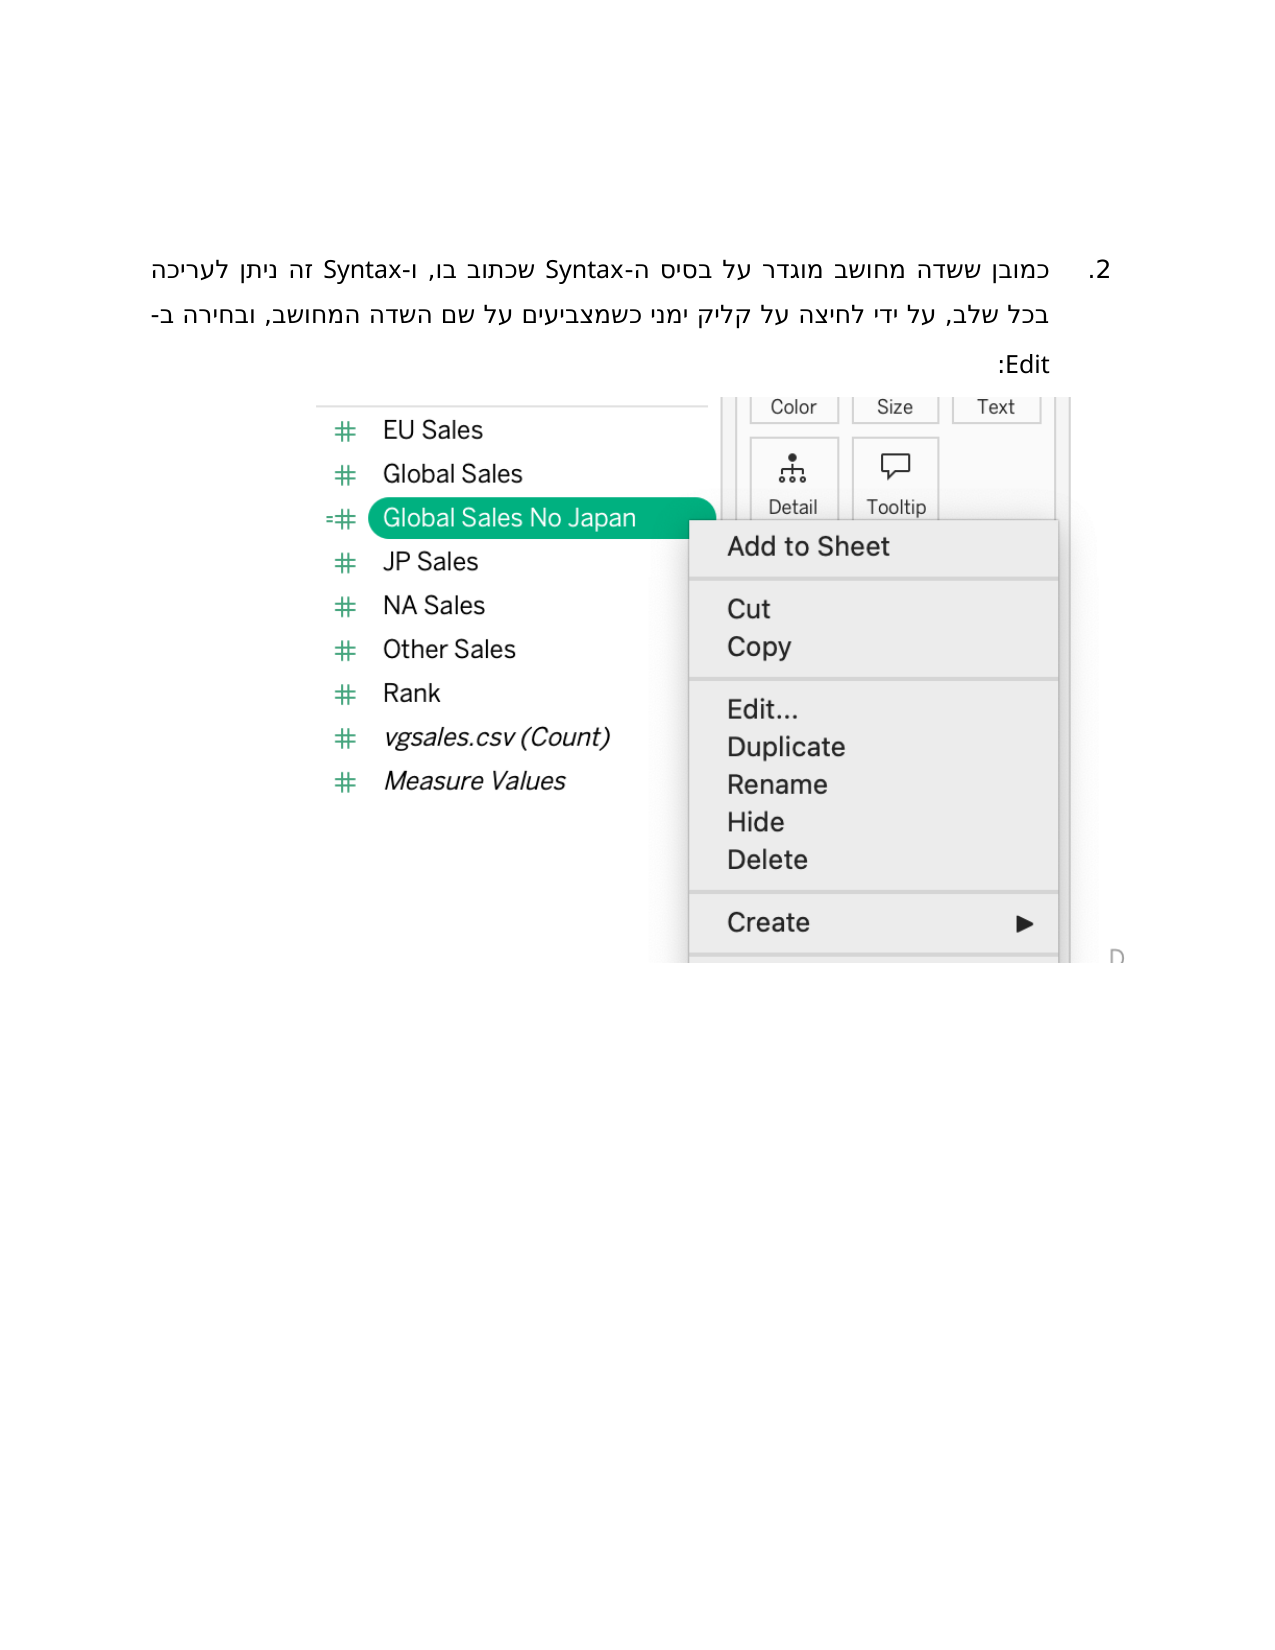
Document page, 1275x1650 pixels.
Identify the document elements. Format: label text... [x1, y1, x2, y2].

list כמובן ששדה מחושב מוגדר על בסיס ה-Syntax שכתוב בו, ו-Syntax זה ניתן לעריכה בכל שלב, על ידי לחיצה על קליק ימני כשמצביעים על שם השדה המחושב, ובחירה ב-Edit: [150, 252, 1087, 381]
picture [314, 397, 1125, 963]
